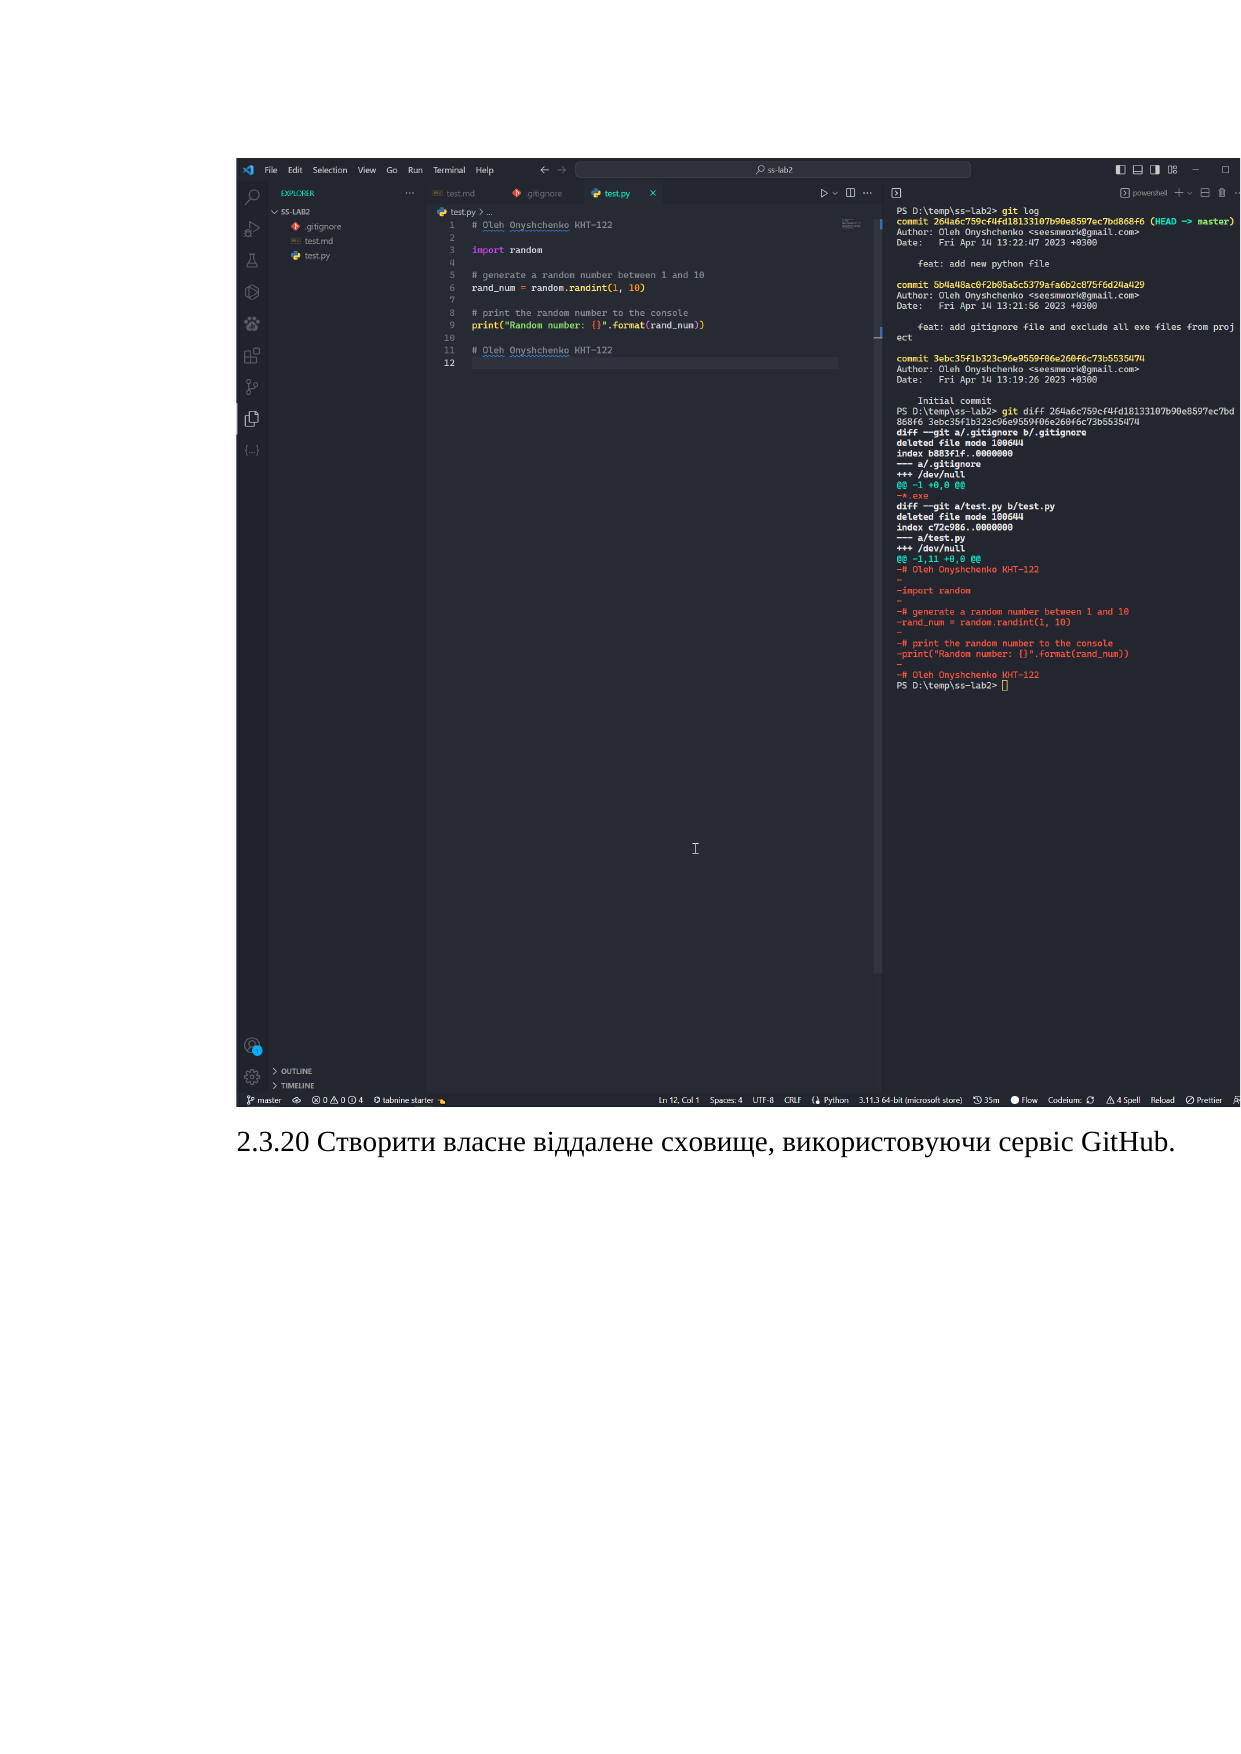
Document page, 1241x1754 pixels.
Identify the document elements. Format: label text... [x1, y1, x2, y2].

text 2.3.20 Створити власне віддалене сховище, використовуючи сервіс GitHub. [148, 1124, 1181, 1157]
picture [236, 158, 1241, 1107]
